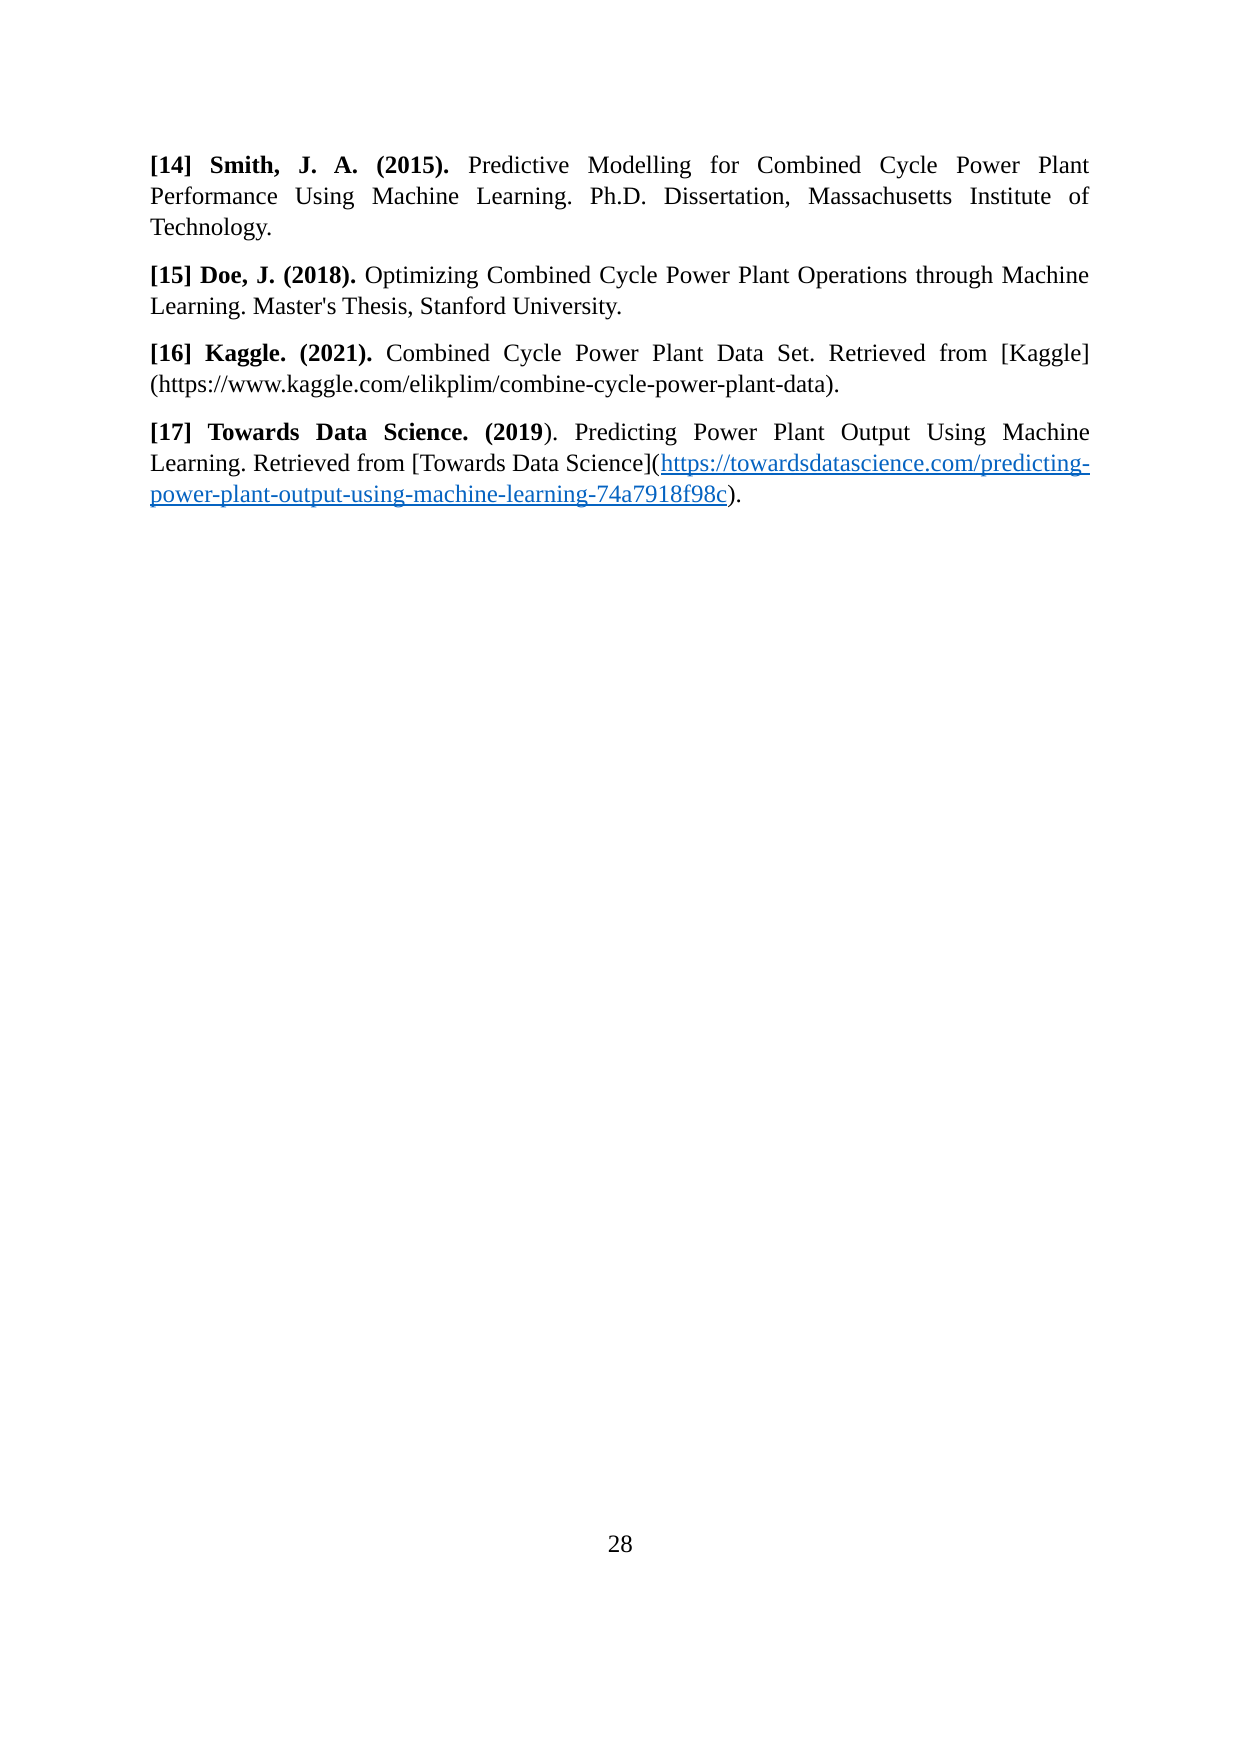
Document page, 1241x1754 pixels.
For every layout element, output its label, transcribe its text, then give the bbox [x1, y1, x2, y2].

text [14] Smith, J. A. (2015). Predictive Modelling for Combined Cycle Power Plant Performance Using Machine Learning. Ph.D. Dissertation, Massachusetts Institute of Technology. [150, 150, 1090, 241]
text [17] Towards Data Science. (2019). Predicting Power Plant Output Using Machine Learning. Retrieved from [Towards Data Science](https://towardsdatascience.com/predicting-power-plant-output-using-machine-learning-74a7918f98c). [150, 417, 1090, 508]
text [15] Doe, J. (2018). Optimizing Combined Cycle Power Plant Operations through Machine Learning. Master's Thesis, Stanford University. [150, 260, 1090, 319]
text [16] Kaggle. (2021). Combined Cycle Power Plant Data Set. Retrieved from [Kaggle](https://www.kaggle.com/elikplim/combine-cycle-power-plant-data). [150, 338, 1090, 398]
text 28 [150, 1529, 1090, 1558]
